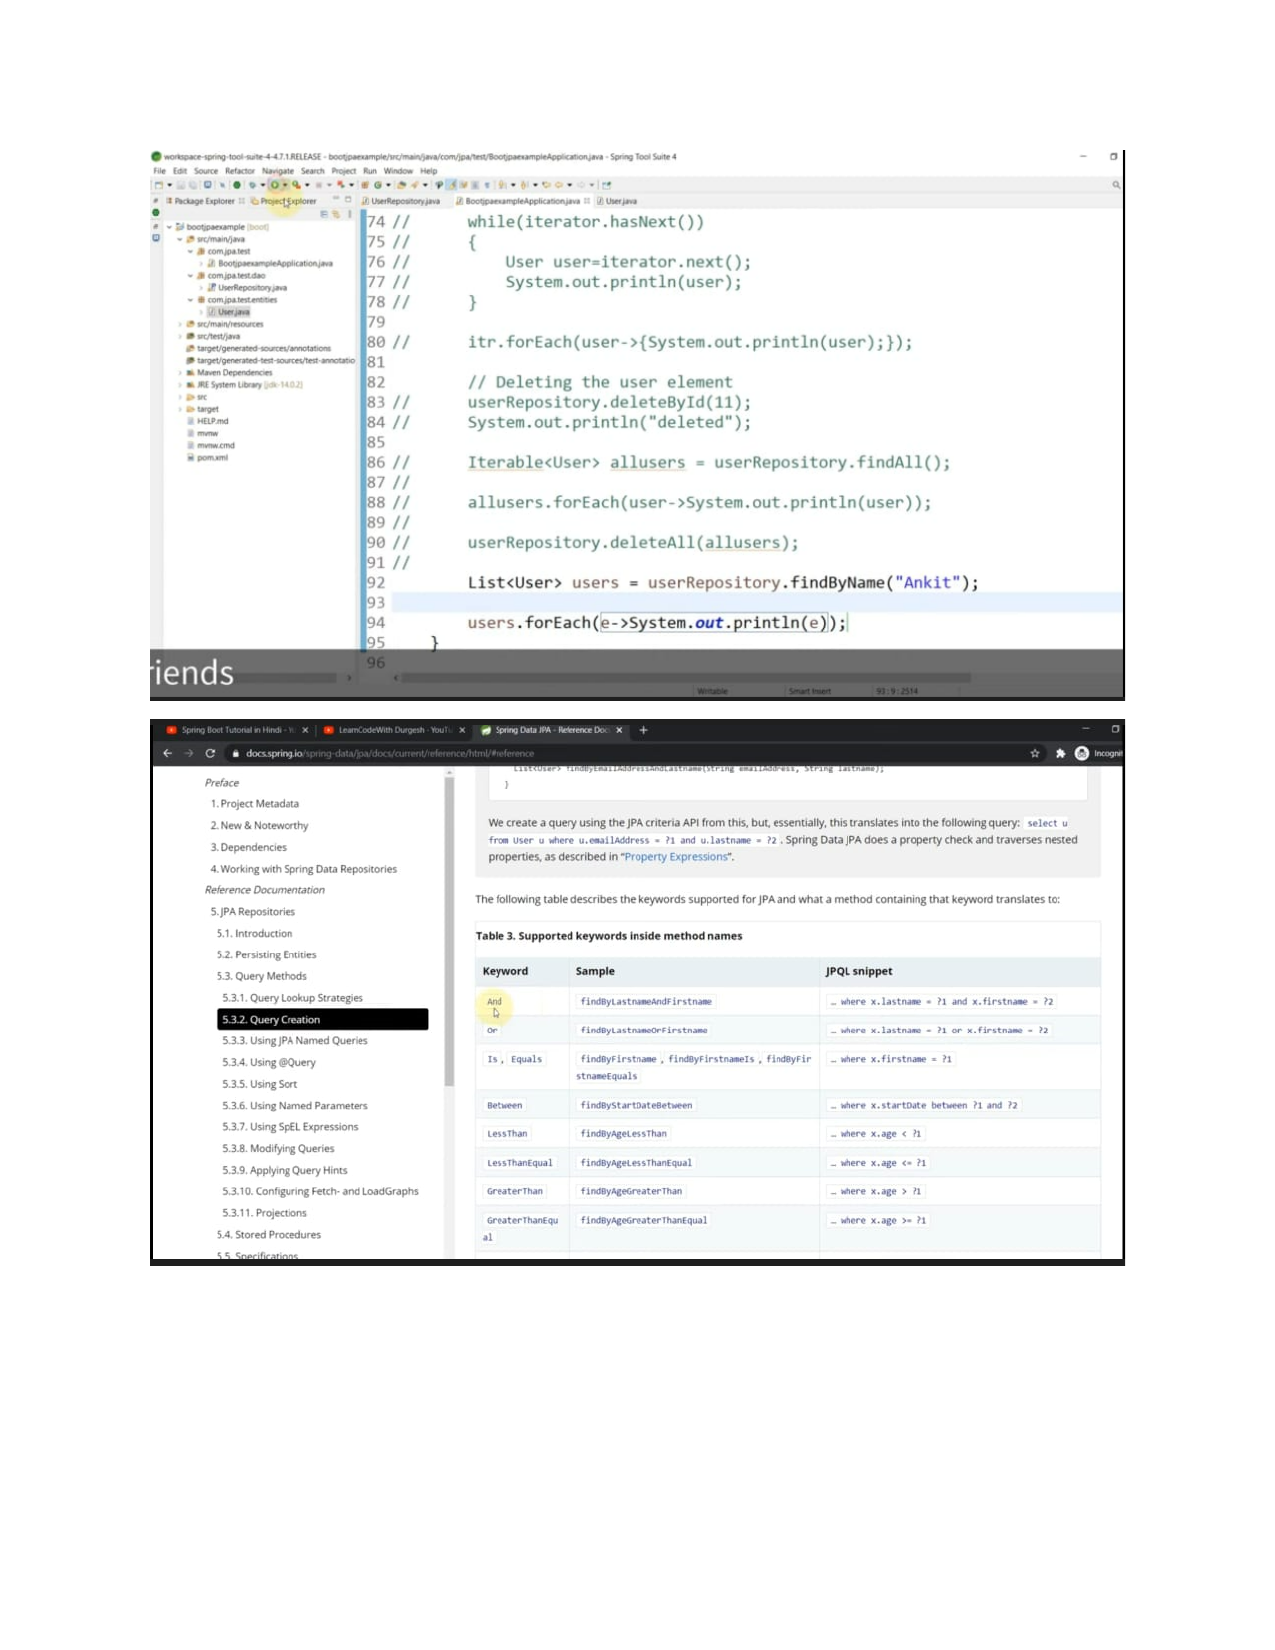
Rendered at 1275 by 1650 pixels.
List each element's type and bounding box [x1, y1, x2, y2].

picture [150, 150, 1125, 701]
picture [150, 719, 1125, 1266]
